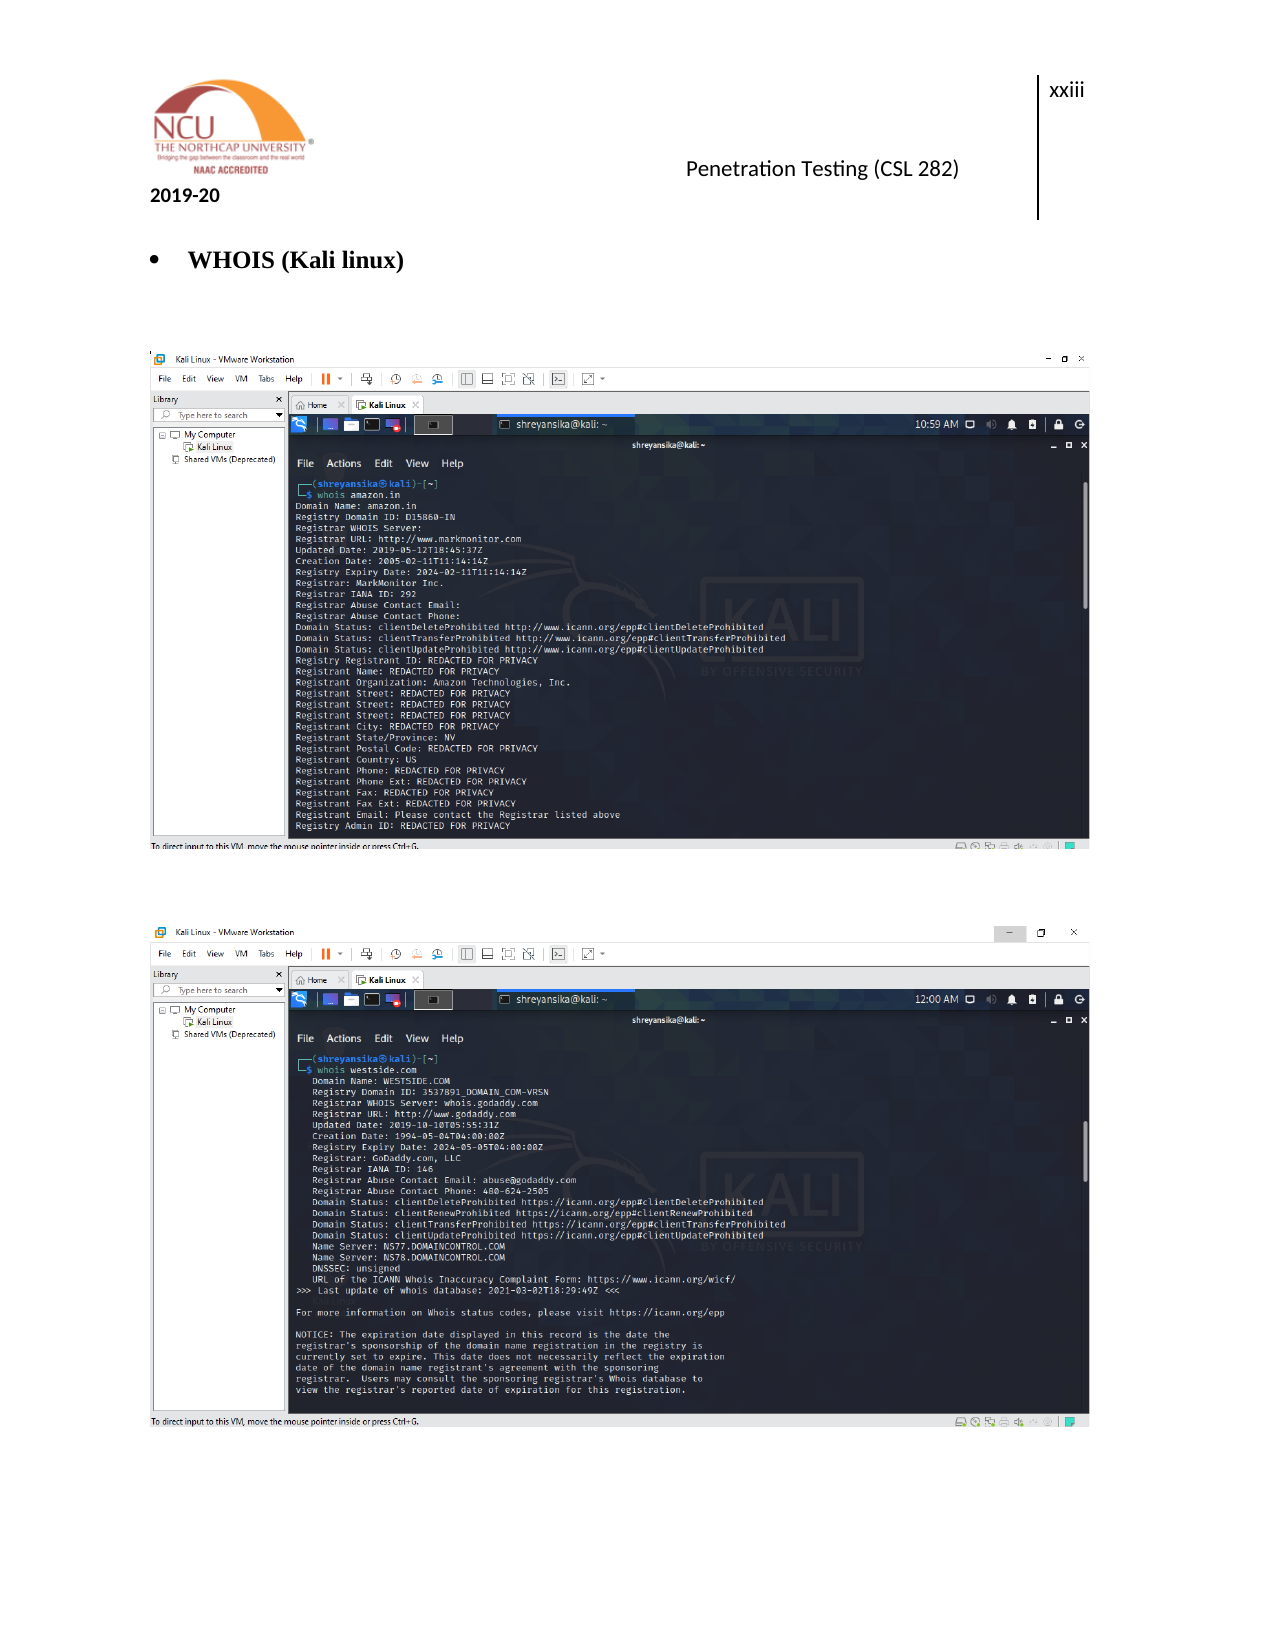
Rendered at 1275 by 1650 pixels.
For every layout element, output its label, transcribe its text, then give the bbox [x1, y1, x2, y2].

picture [150, 351, 1090, 849]
picture [150, 926, 1090, 1427]
list WHOIS (Kali linux) [150, 245, 1122, 274]
picture [150, 75, 314, 177]
